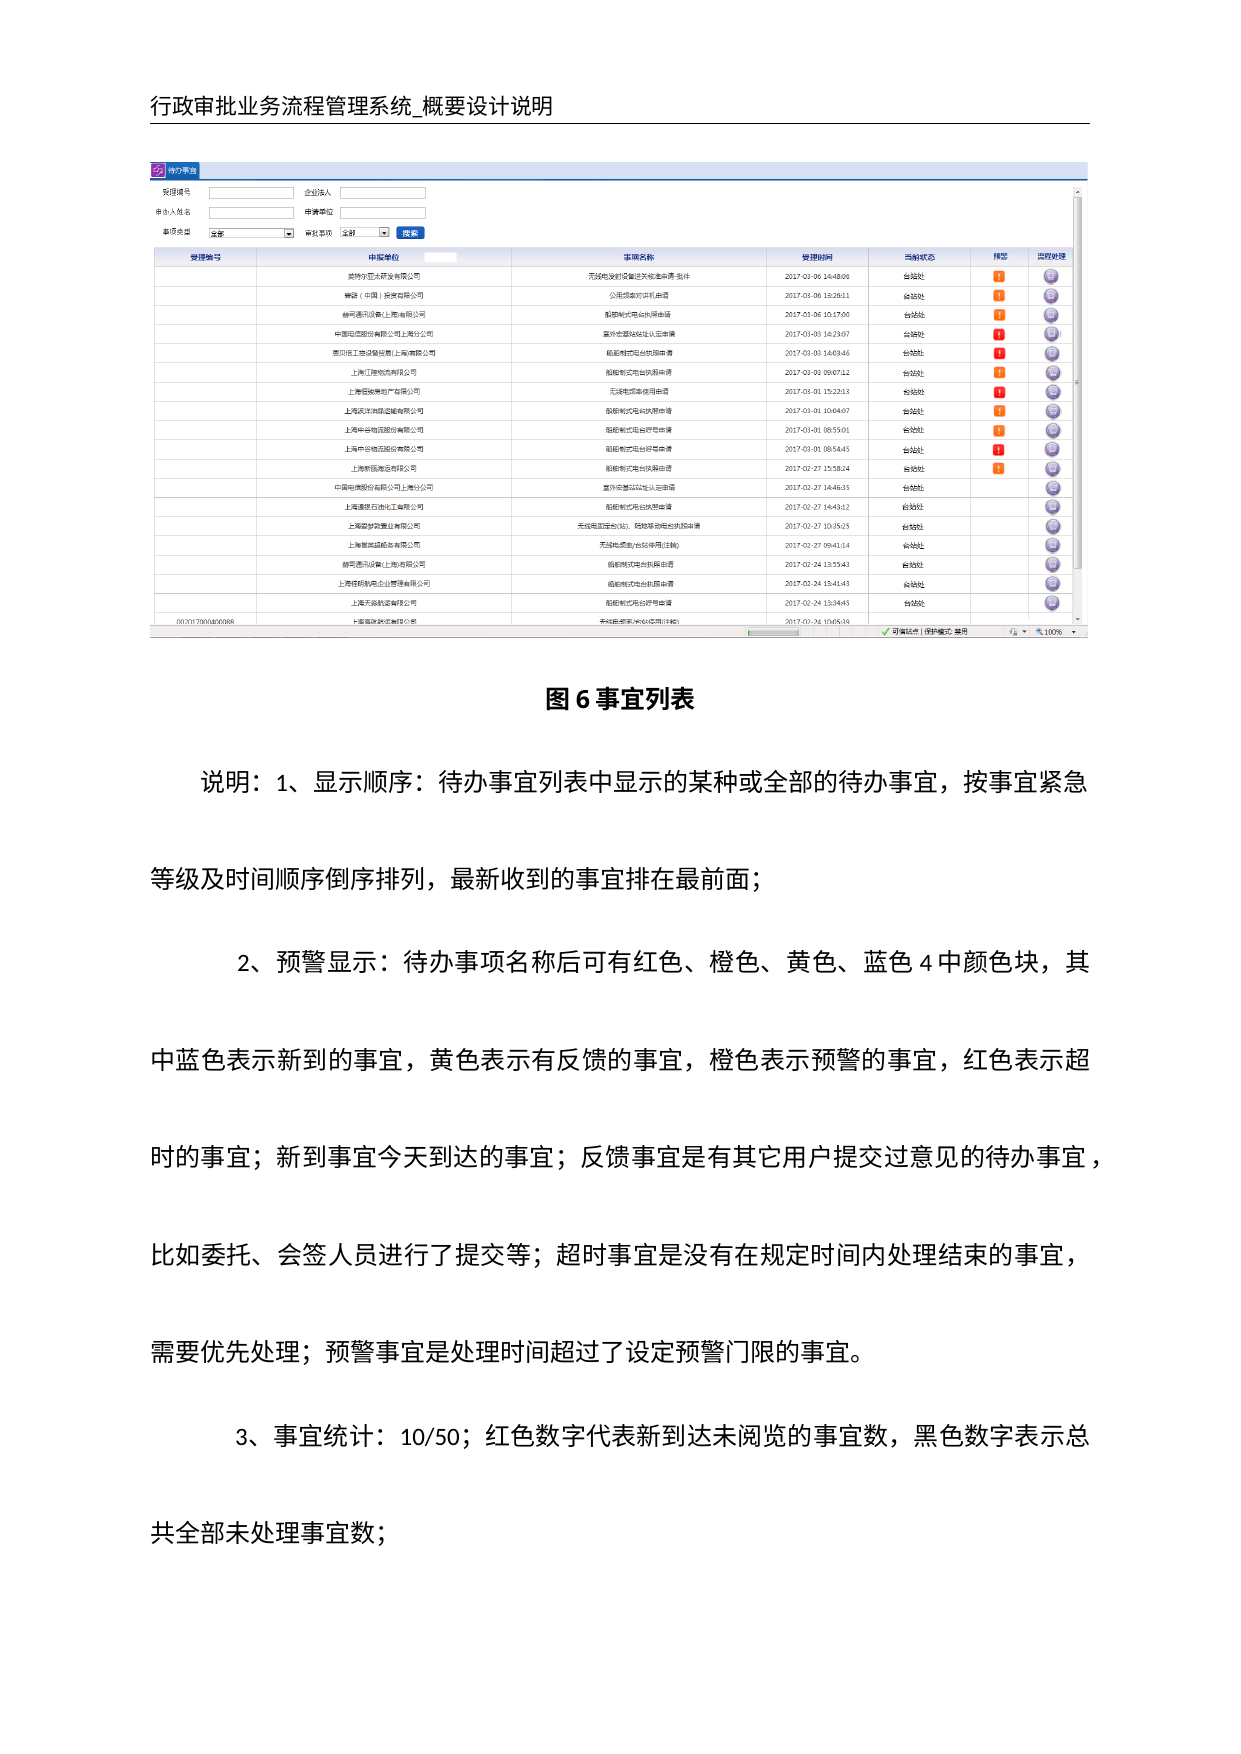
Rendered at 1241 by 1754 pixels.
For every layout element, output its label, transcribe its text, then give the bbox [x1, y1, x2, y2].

text 3、事宜统计：10/50；红色数字代表新到达未阅览的事宜数，黑色数字表示总共全部未处理事宜数； [150, 1402, 1090, 1564]
text 说明：1、显示顺序：待办事宜列表中显示的某种或全部的待办事宜，按事宜紧急等级及时间顺序倒序排列，最新收到的事宜排在最前面； [150, 748, 1090, 910]
text 2、预警显示：待办事项名称后可有红色、橙色、黄色、蓝色4中颜色块，其中蓝色表示新到的事宜，黄色表示有反馈的事宜，橙色表示预警的事宜，红色表示超时的事宜；新到事宜今天到达的事宜；反馈事宜是有其它用户提交过意见的待办事宜，比如委托、会签人员进行了提交等；超时事宜是没有在规定时间内处理结束的事宜，需要优先处理；预警事宜是处理时间超过了设定预警门限的事宜。 [150, 928, 1090, 1383]
picture [150, 162, 1089, 638]
text 图6事宜列表 [150, 665, 1090, 730]
